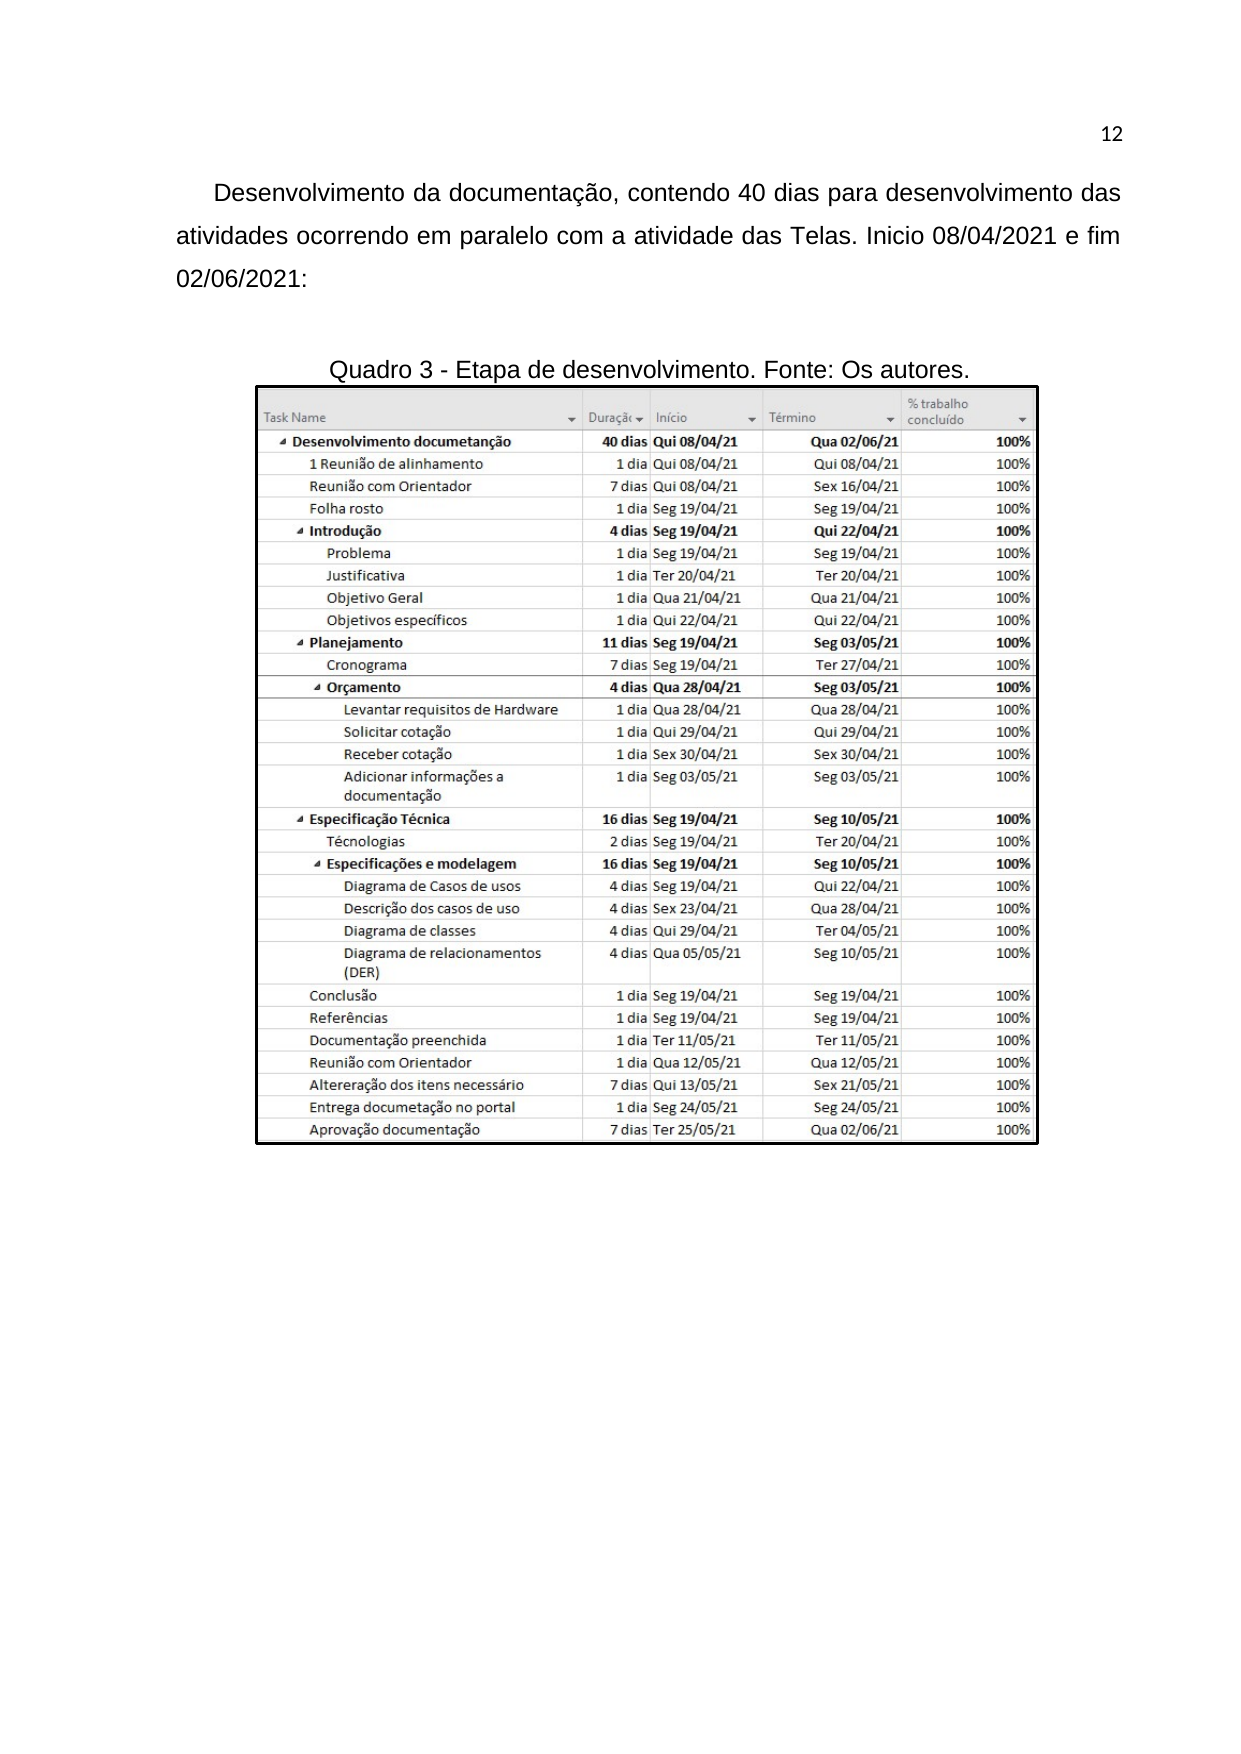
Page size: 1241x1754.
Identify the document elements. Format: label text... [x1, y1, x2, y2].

picture [258, 388, 1036, 1142]
text Quadro 3 - Etapa de desenvolvimento. Fonte: Os autores. [190, 355, 1110, 384]
text Desenvolvimento da documentação, contendo 40 dias para desenvolvimento das atividades ocorrendo em paralelo com a atividade das Telas. Inicio 08/04/2021 e fim 02/06/2021: [176, 178, 1123, 293]
